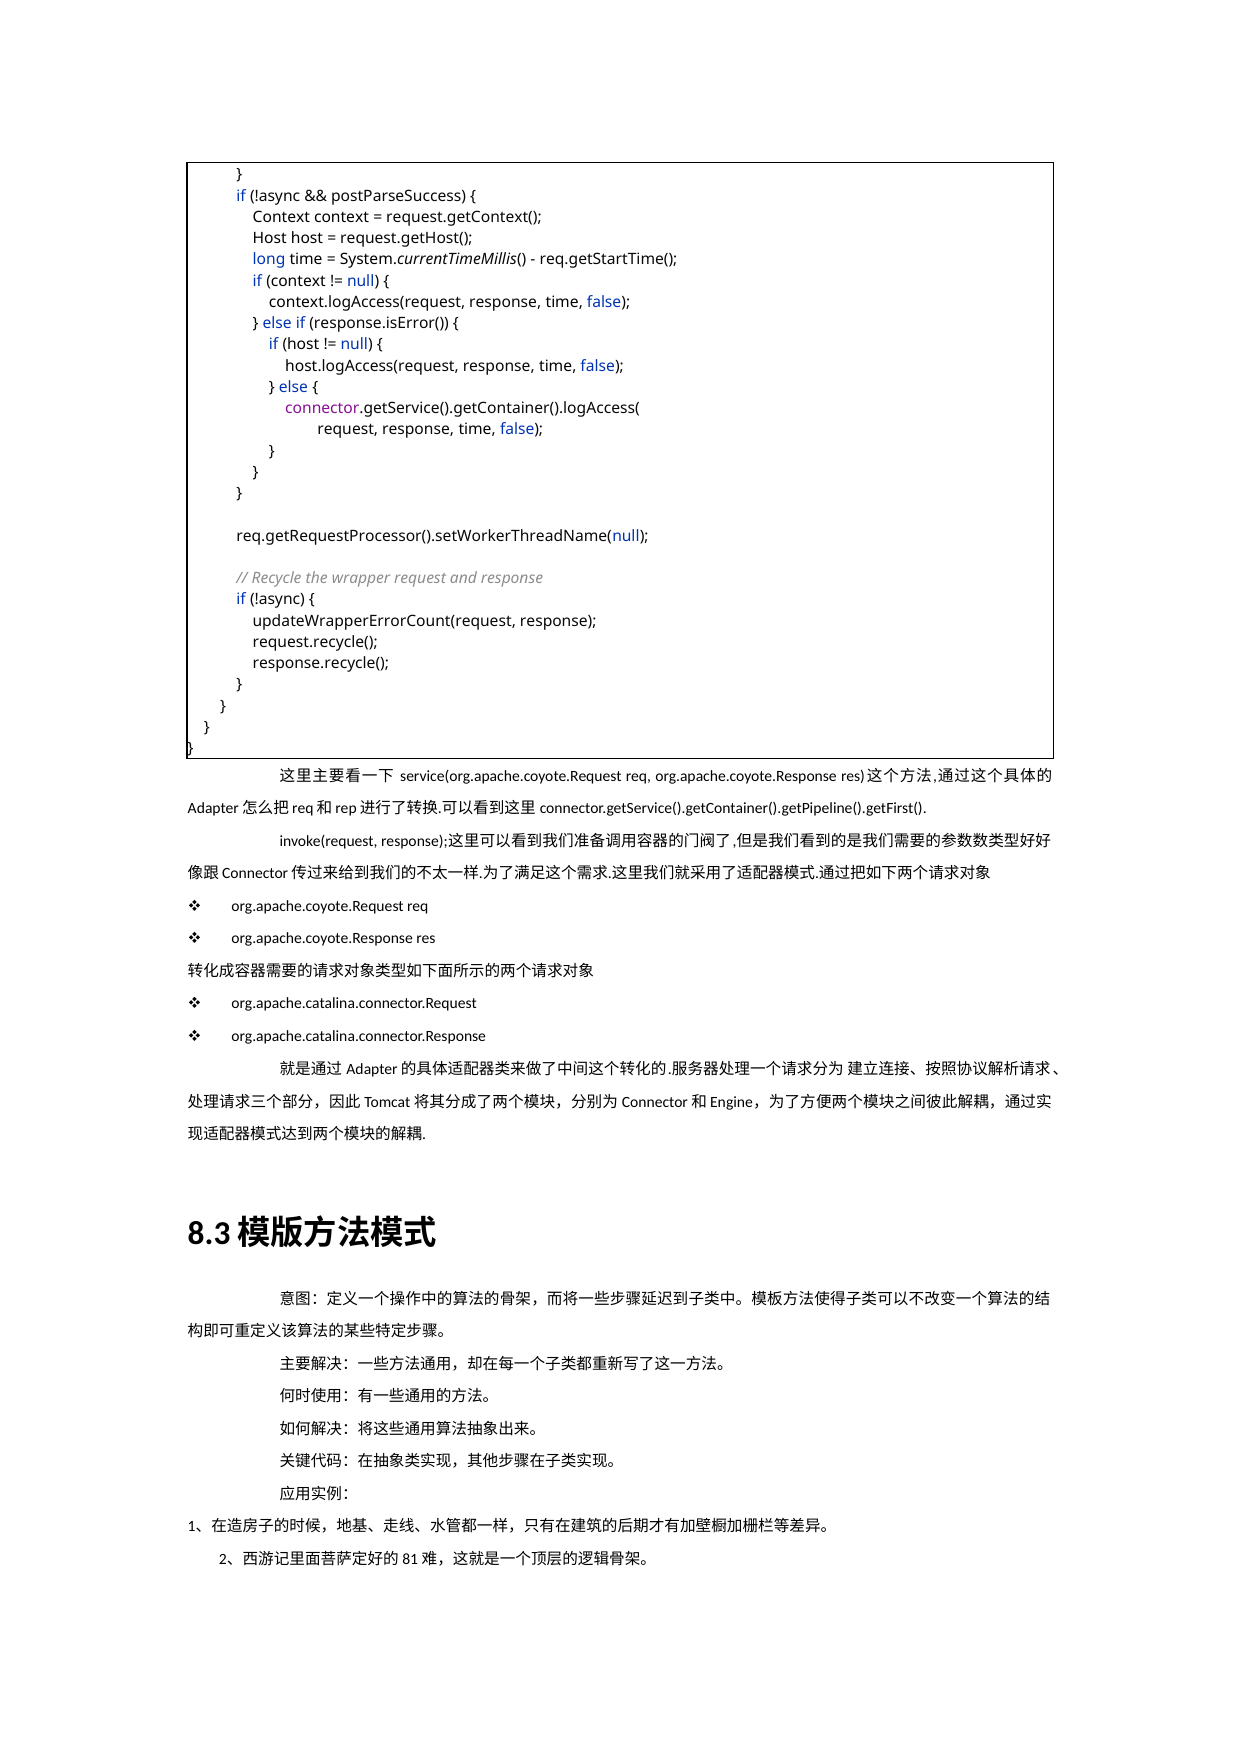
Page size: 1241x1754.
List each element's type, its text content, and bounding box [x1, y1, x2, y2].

text 如何解决：将这些通用算法抽象出来。 [187, 1411, 1053, 1444]
text 应用实例： [187, 1476, 1053, 1509]
list org.apache.coyote.Response res [187, 922, 1053, 954]
text 关键代码：在抽象类实现，其他步骤在子类实现。 [187, 1444, 1053, 1476]
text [188, 163, 1053, 758]
list org.apache.catalina.connector.Request [187, 987, 1053, 1019]
list org.apache.catalina.connector.Response [187, 1019, 1053, 1052]
text 主要解决：一些方法通用，却在每一个子类都重新写了这一方法。 [187, 1346, 1053, 1379]
list org.apache.coyote.Request req [187, 889, 1053, 922]
list 转化成容器需要的请求对象类型如下面所示的两个请求对象 [187, 954, 1053, 987]
text 这里主要看一下 service(org.apache.coyote.Request req, org.apache.coyote.Response res)这个方法,通过这个具体的Adapter怎么把req和rep进行了转换.可以看到这里 connector.getService().getContainer().getPipeline().getFirst(). [187, 759, 1053, 824]
text 意图：定义一个操作中的算法的骨架，而将一些步骤延迟到子类中。模板方法使得子类可以不改变一个算法的结构即可重定义该算法的某些特定步骤。 [187, 1281, 1053, 1346]
text 何时使用：有一些通用的方法。 [187, 1379, 1053, 1411]
text 就是通过 Adapter的具体适配器类来做了中间这个转化的.服务器处理一个请求分为 建立连接、按照协议解析请求、处理请求三个部分，因此Tomcat将其分成了两个模块，分别为Connector和Engine，为了方便两个模块之间彼此解耦，通过实现适配器模式达到两个模块的解耦. [187, 1052, 1053, 1149]
text invoke(request, response);这里可以看到我们准备调用容器的门阀了,但是我们看到的是我们需要的参数数类型好好像跟Connector传过来给到我们的不太一样.为了满足这个需求.这里我们就采用了适配器模式.通过把如下两个请求对象 [187, 824, 1053, 889]
list 2、西游记里面菩萨定好的 81 难，这就是一个顶层的逻辑骨架。 [187, 1541, 1053, 1574]
list 在造房子的时候，地基、走线、水管都一样，只有在建筑的后期才有加壁橱加栅栏等差异。 [187, 1509, 1053, 1541]
subtitle 8.3模版方法模式 [187, 1209, 1053, 1254]
